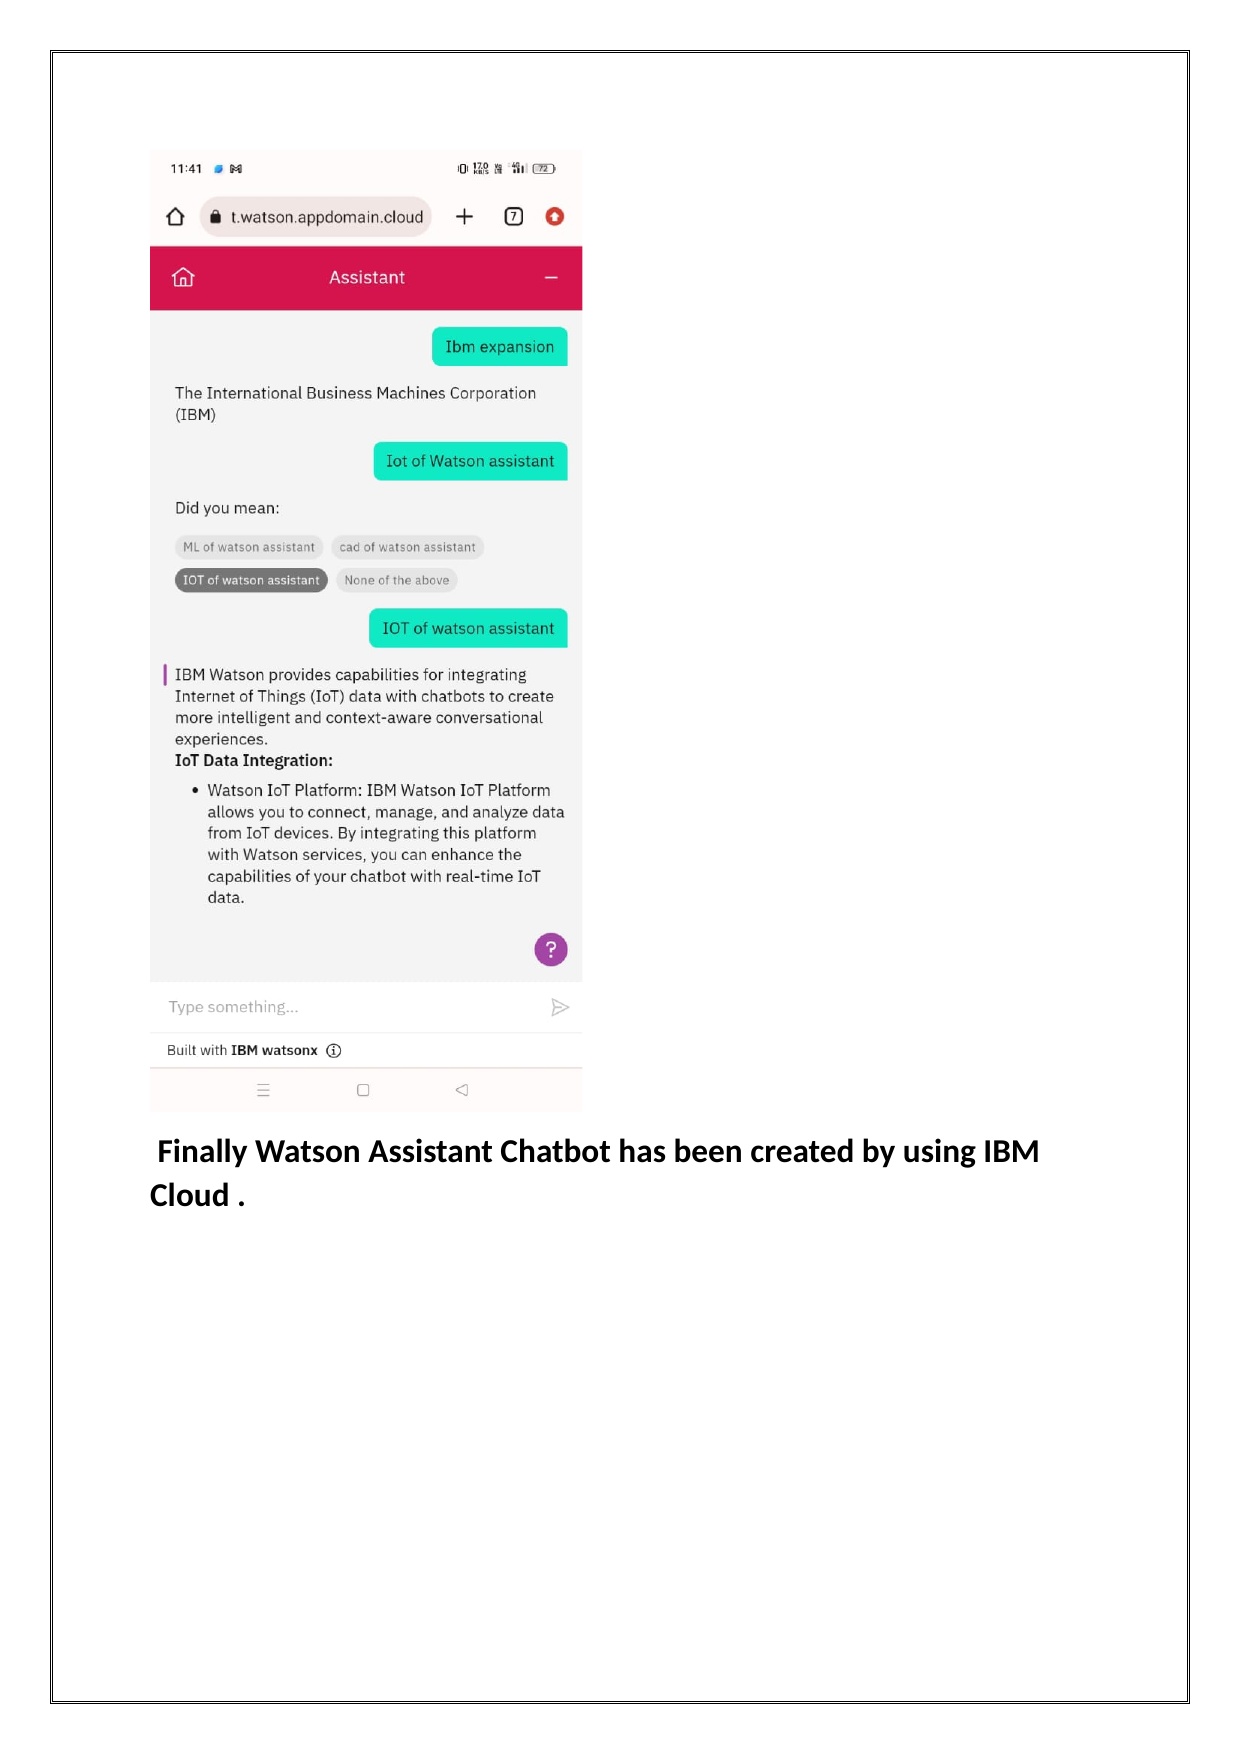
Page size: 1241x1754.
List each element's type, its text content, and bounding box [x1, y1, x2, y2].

picture [150, 150, 583, 1112]
text Finally Watson Assistant Chatbot has been created by using IBM Cloud . [150, 1130, 1090, 1215]
